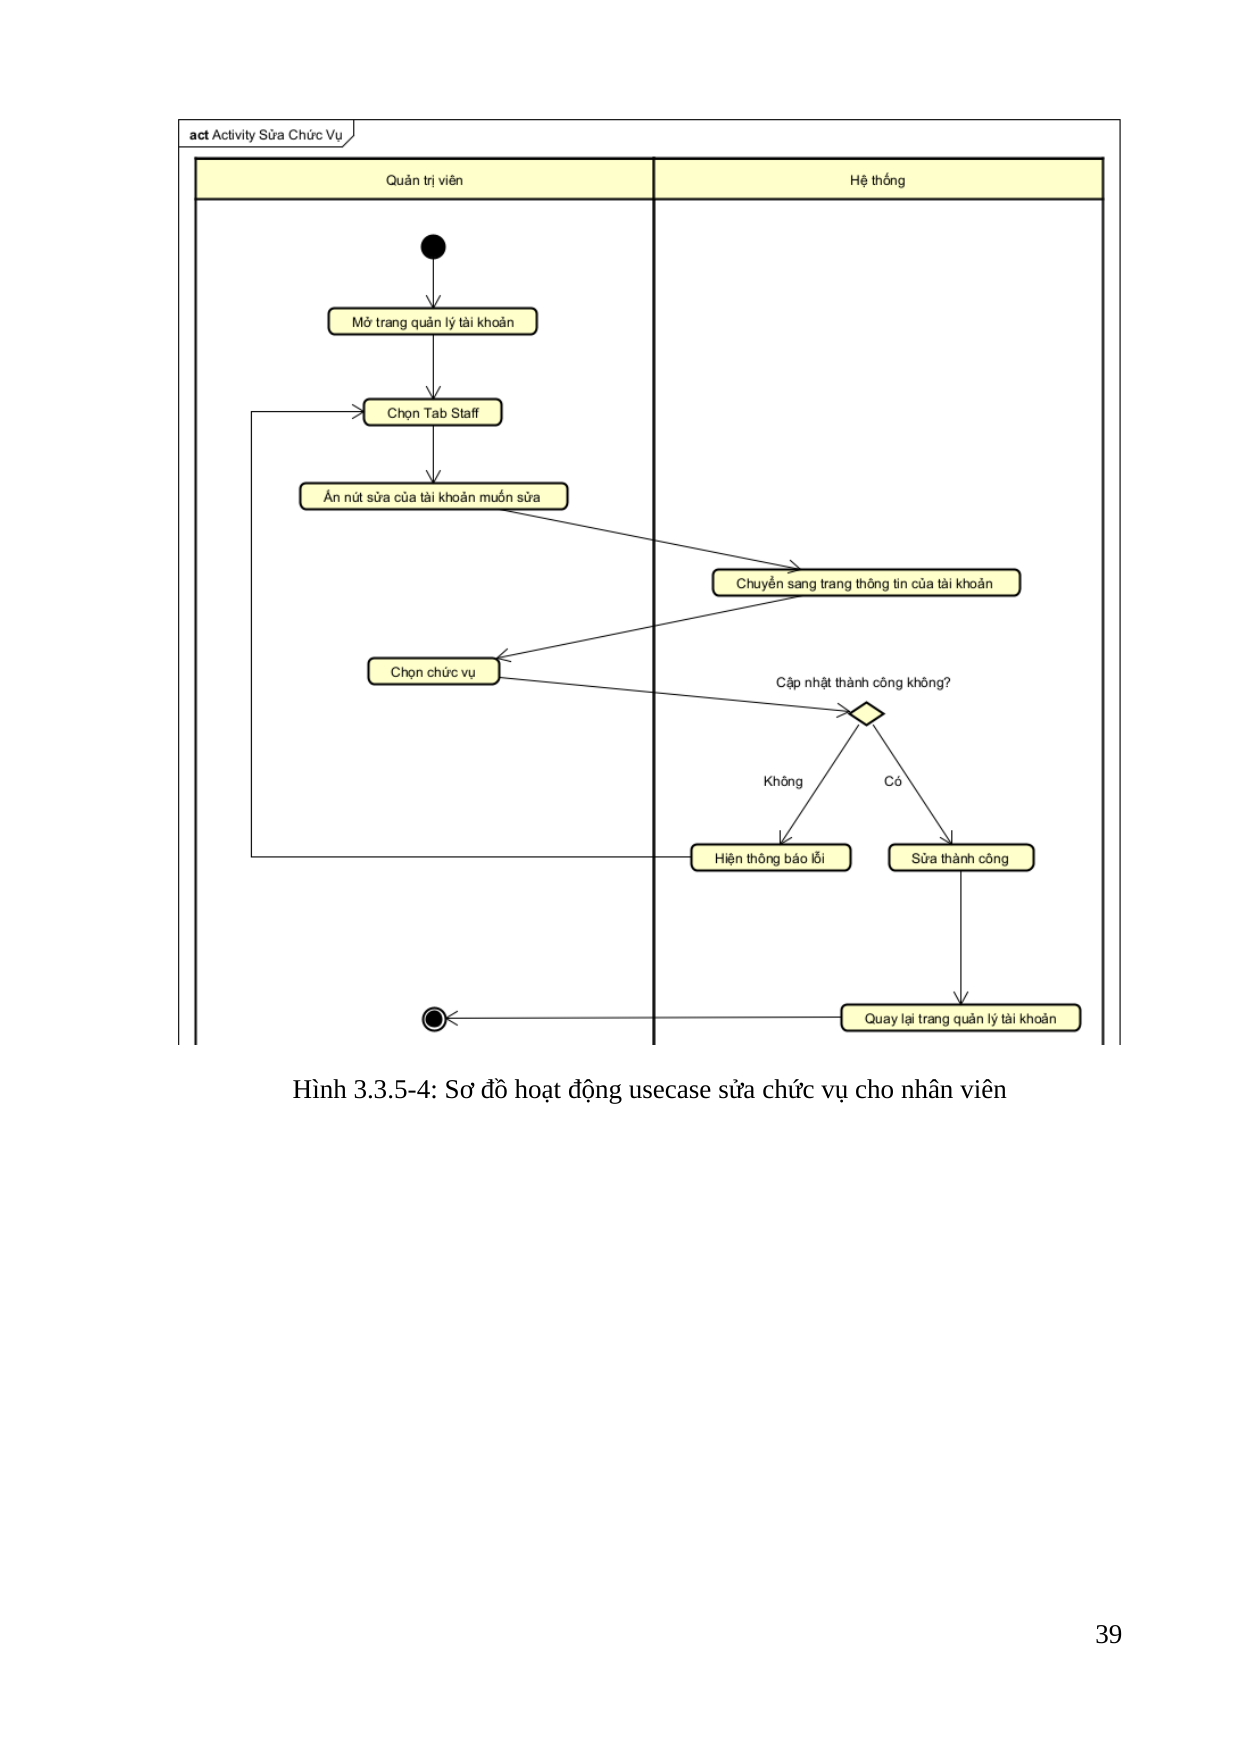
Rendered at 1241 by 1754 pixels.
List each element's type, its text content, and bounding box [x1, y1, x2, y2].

picture [177, 118, 1123, 1045]
